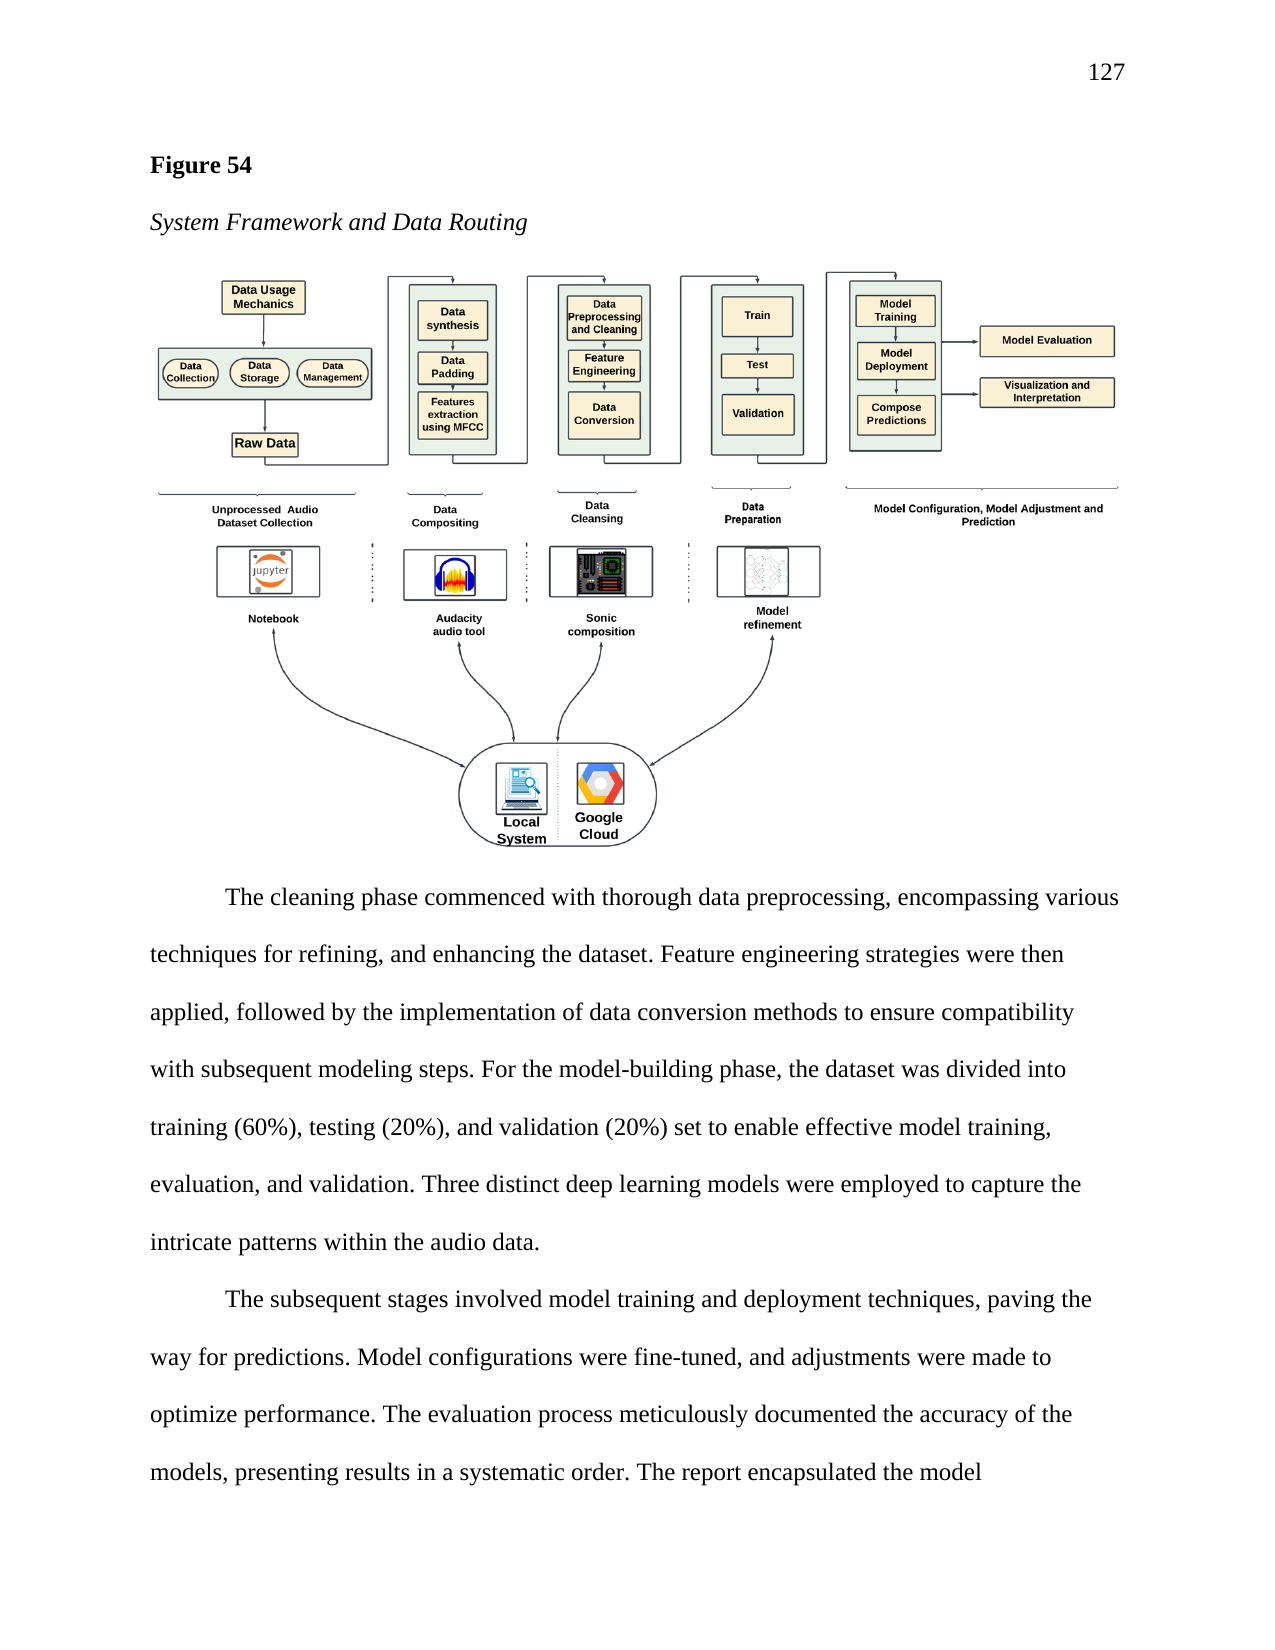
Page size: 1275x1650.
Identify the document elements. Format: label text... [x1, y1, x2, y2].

text System Framework and Data Routing [150, 207, 1125, 236]
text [150, 1284, 1125, 1486]
picture [150, 264, 1126, 854]
text The cleaning phase commenced with thorough data preprocessing, encompassing various techniques for refining, and enhancing the dataset. Feature engineering strategies were then applied, followed by the implementation of data conversion methods to ensure compatibility with subsequent modeling steps. For the model-building phase, the dataset was divided into training (60%), testing (20%), and validation (20%) set to enable effective model training, evaluation, and validation. Three distinct deep learning models were employed to capture the intricate patterns within the audio data. [150, 882, 1125, 1256]
text Figure 54 [150, 150, 1125, 179]
